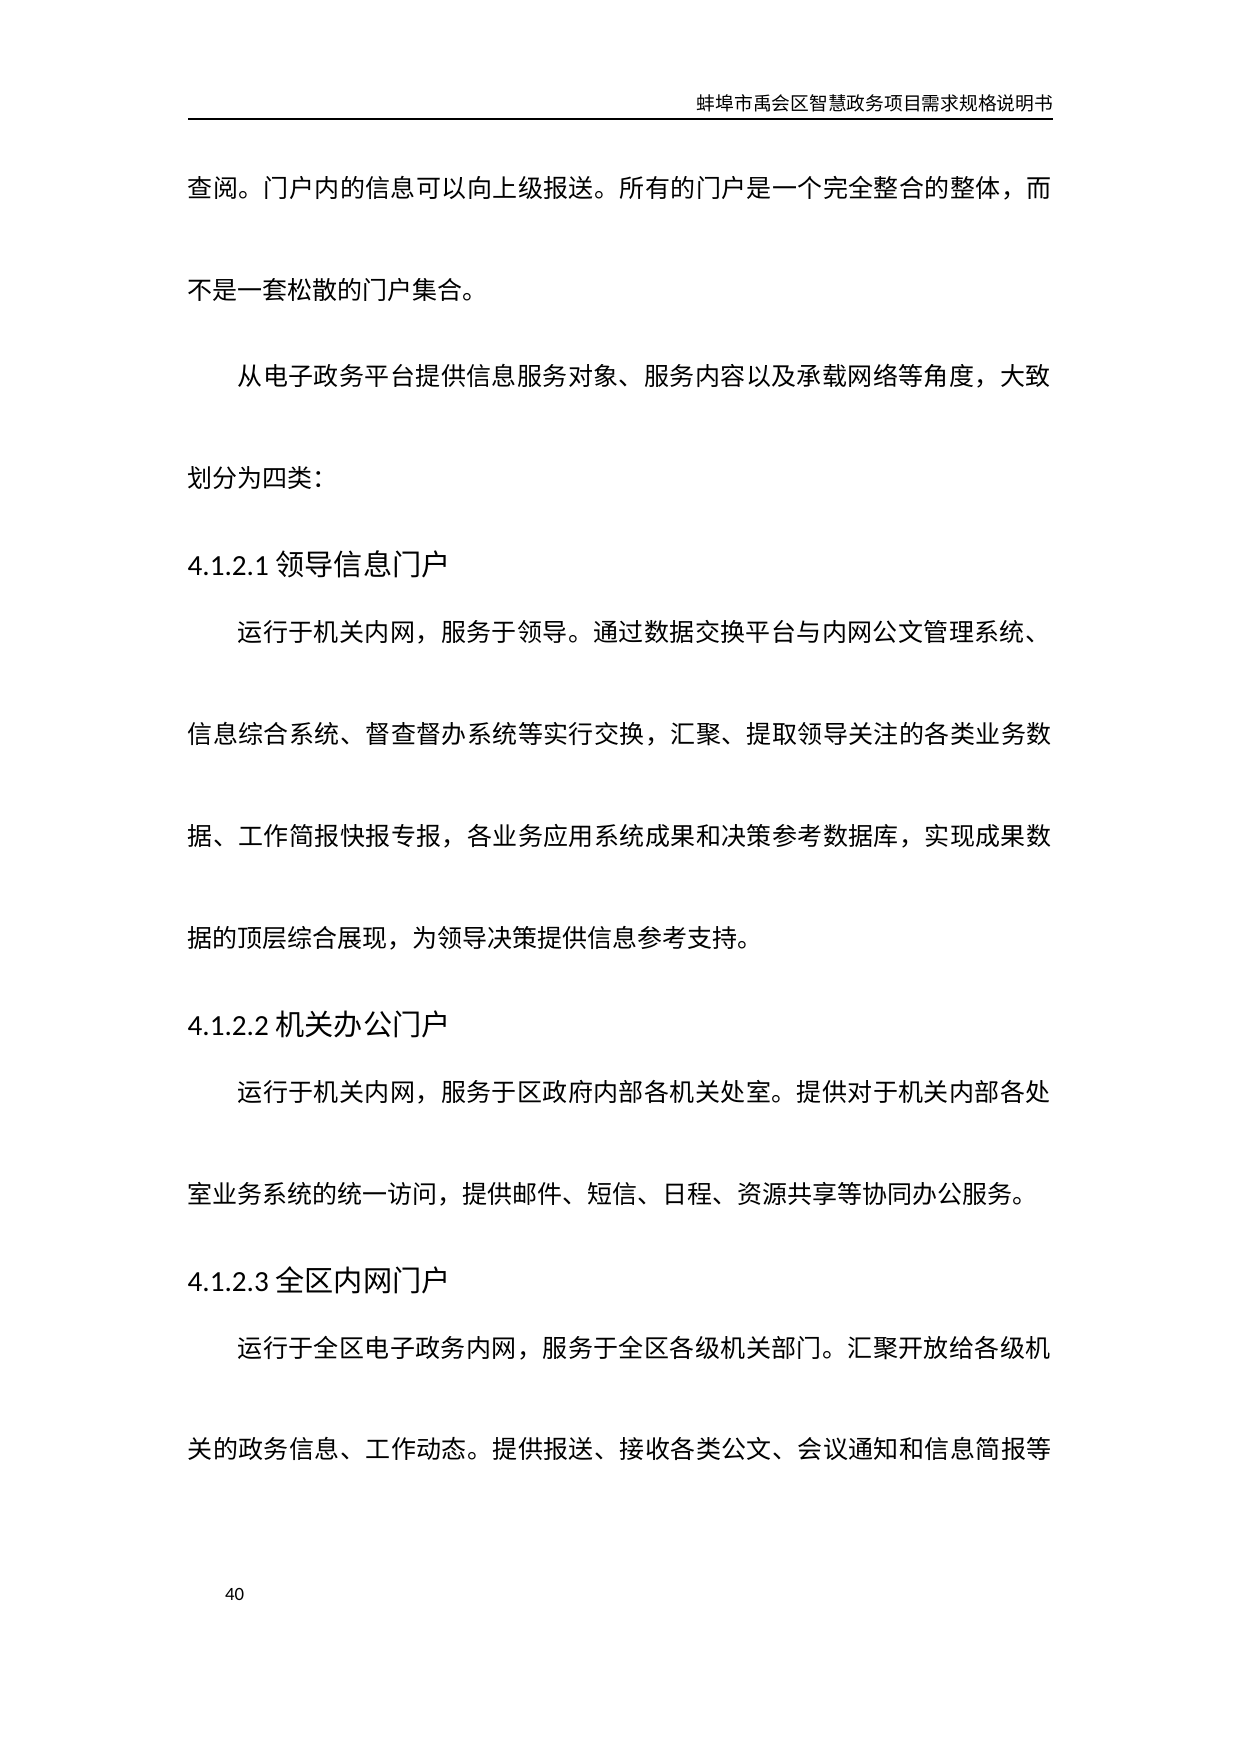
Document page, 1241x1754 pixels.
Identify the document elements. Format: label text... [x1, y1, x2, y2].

text 运行于机关内网，服务于区政府内部各机关处室。提供对于机关内部各处室业务系统的统一访问，提供邮件、短信、日程、资源共享等协同办公服务。 [187, 1056, 1053, 1226]
text 从电子政务平台提供信息服务对象、服务内容以及承载网络等角度，大致划分为四类： [187, 341, 1053, 511]
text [187, 1312, 1053, 1482]
subtitle 全区内网门户 [187, 1244, 1053, 1312]
subtitle 领导信息门户 [187, 529, 1053, 597]
subtitle 机关办公门户 [187, 988, 1053, 1056]
text 运行于机关内网，服务于领导。通过数据交换平台与内网公文管理系统、信息综合系统、督查督办系统等实行交换，汇聚、提取领导关注的各类业务数据、工作简报快报专报，各业务应用系统成果和决策参考数据库，实现成果数据的顶层综合展现，为领导决策提供信息参考支持。 [187, 597, 1053, 970]
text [187, 153, 1053, 323]
